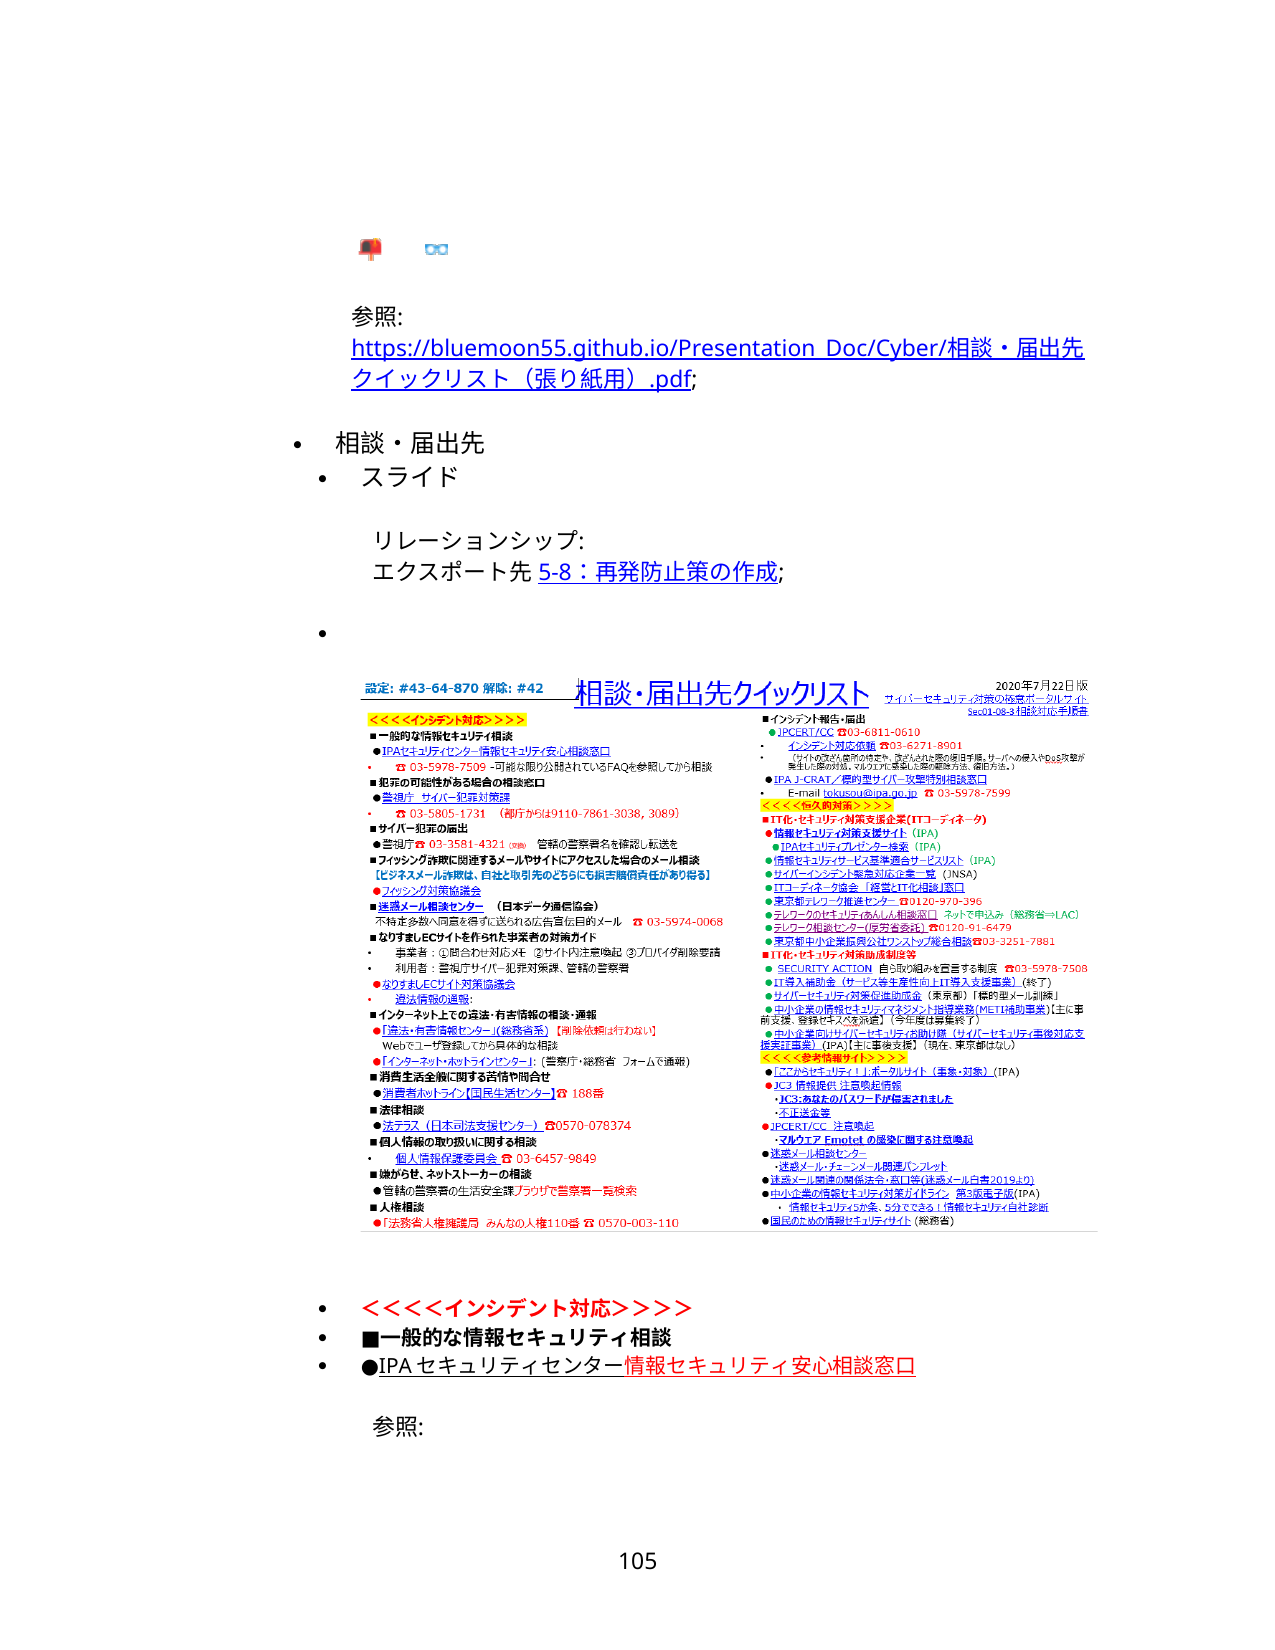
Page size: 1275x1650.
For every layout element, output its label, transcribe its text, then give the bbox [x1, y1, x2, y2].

picture [360, 678, 1098, 1232]
text https://bluemoon55.github.io/Presentation_Doc/Cyber/相談・届出先クイックリスト（張り紙用）.pdf; [351, 332, 1098, 394]
list スライド [319, 459, 1098, 494]
list ■一般的な情報セキュリティ相談 [319, 1323, 1098, 1351]
picture [425, 238, 448, 261]
list 参照: [372, 1411, 1098, 1442]
list リレーションシップ: [372, 525, 1098, 556]
list 参照: [351, 301, 1098, 332]
list ●IPAセキュリティセンター情報セキュリティ安心相談窓口 [319, 1351, 1098, 1380]
list ＜＜＜＜インシデント対応＞＞＞＞ [319, 1294, 1098, 1323]
list 相談・届出先 [294, 426, 1098, 459]
text エクスポート先 5-8：再発防止策の作成; [372, 556, 1098, 587]
picture [358, 238, 382, 261]
